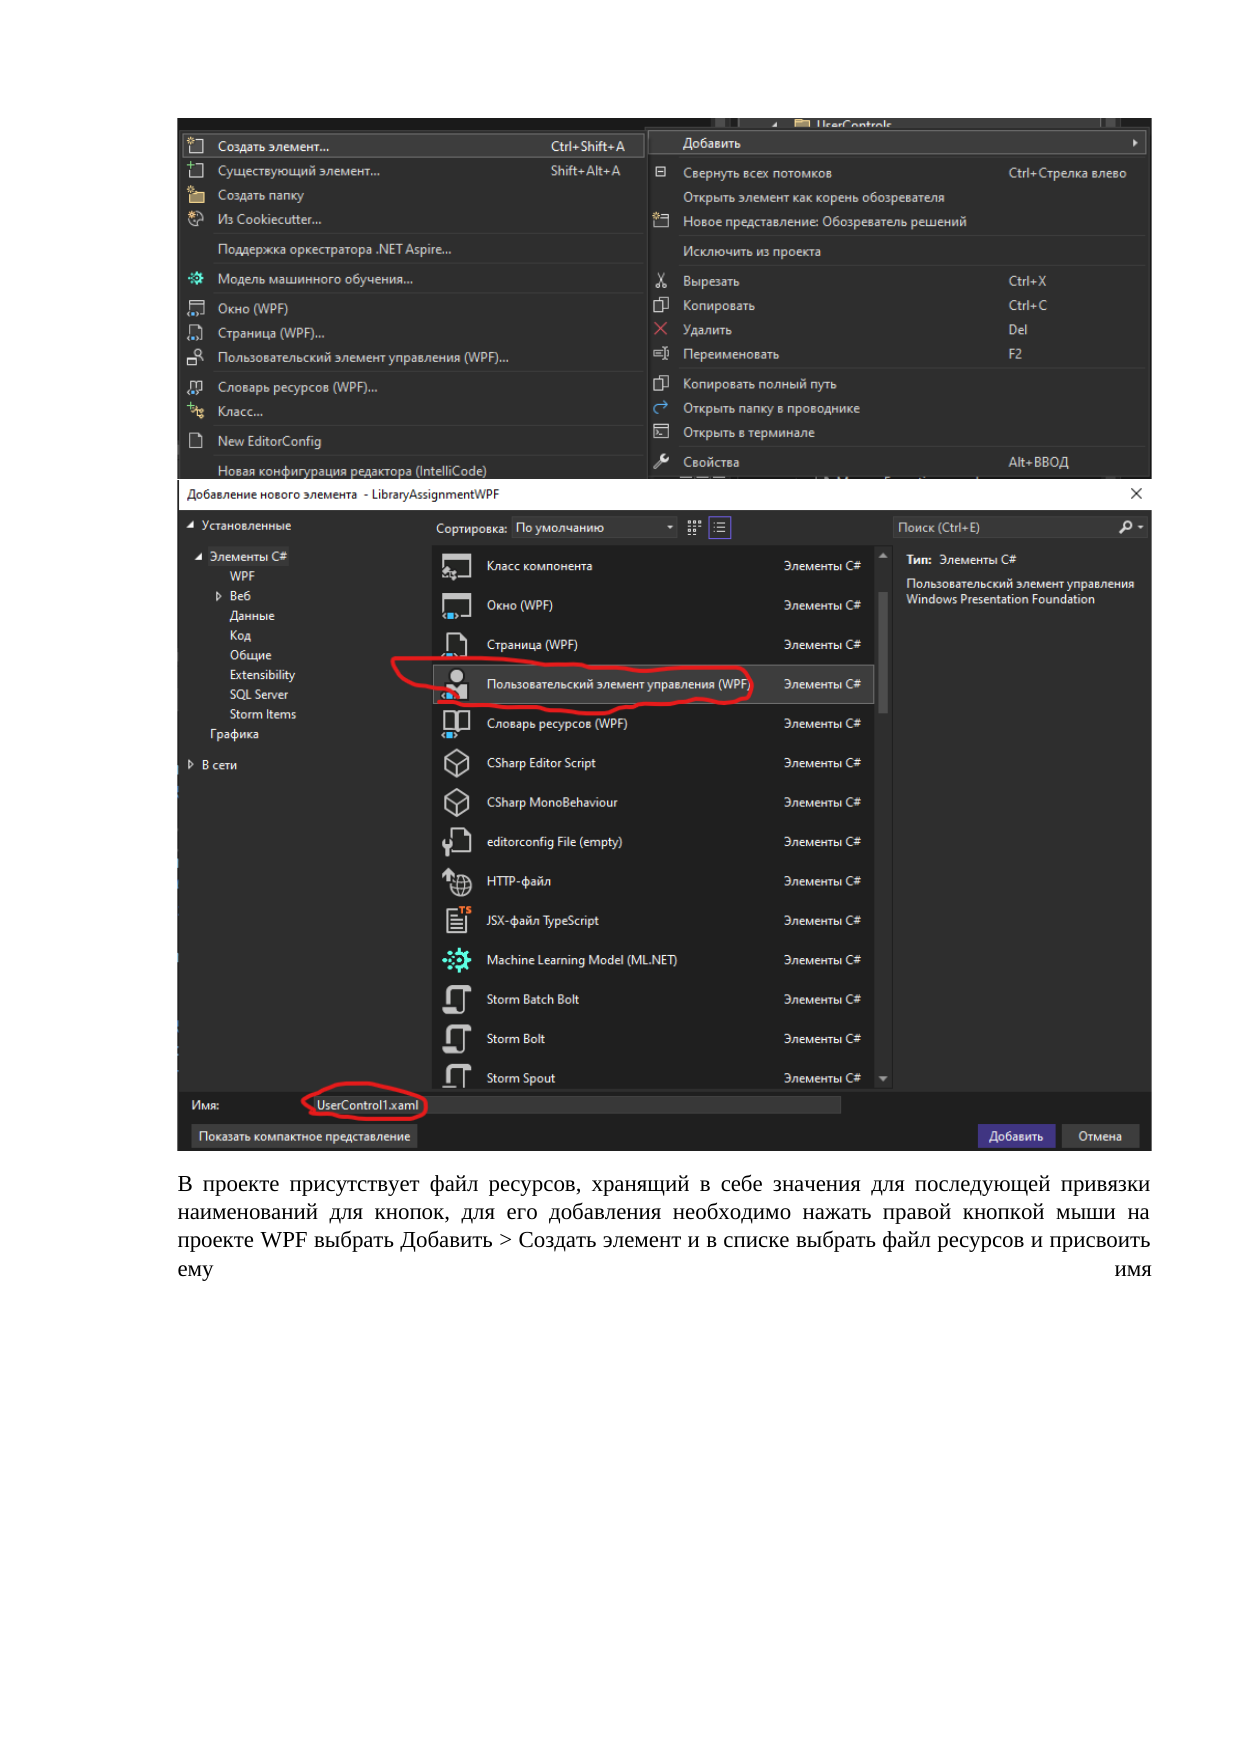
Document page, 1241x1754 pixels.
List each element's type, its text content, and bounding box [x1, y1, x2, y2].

text В проекте присутствует файл ресурсов, хранящий в себе значения для последующей привязки наименований для кнопок, для его добавления необходимо нажать правой кнопкой мыши на проекте WPF выбрать Добавить > Создать элемент и в списке выбрать файл ресурсов и присвоить ему имя [177, 1169, 1152, 1281]
picture [177, 118, 1152, 479]
picture [177, 480, 1152, 1151]
